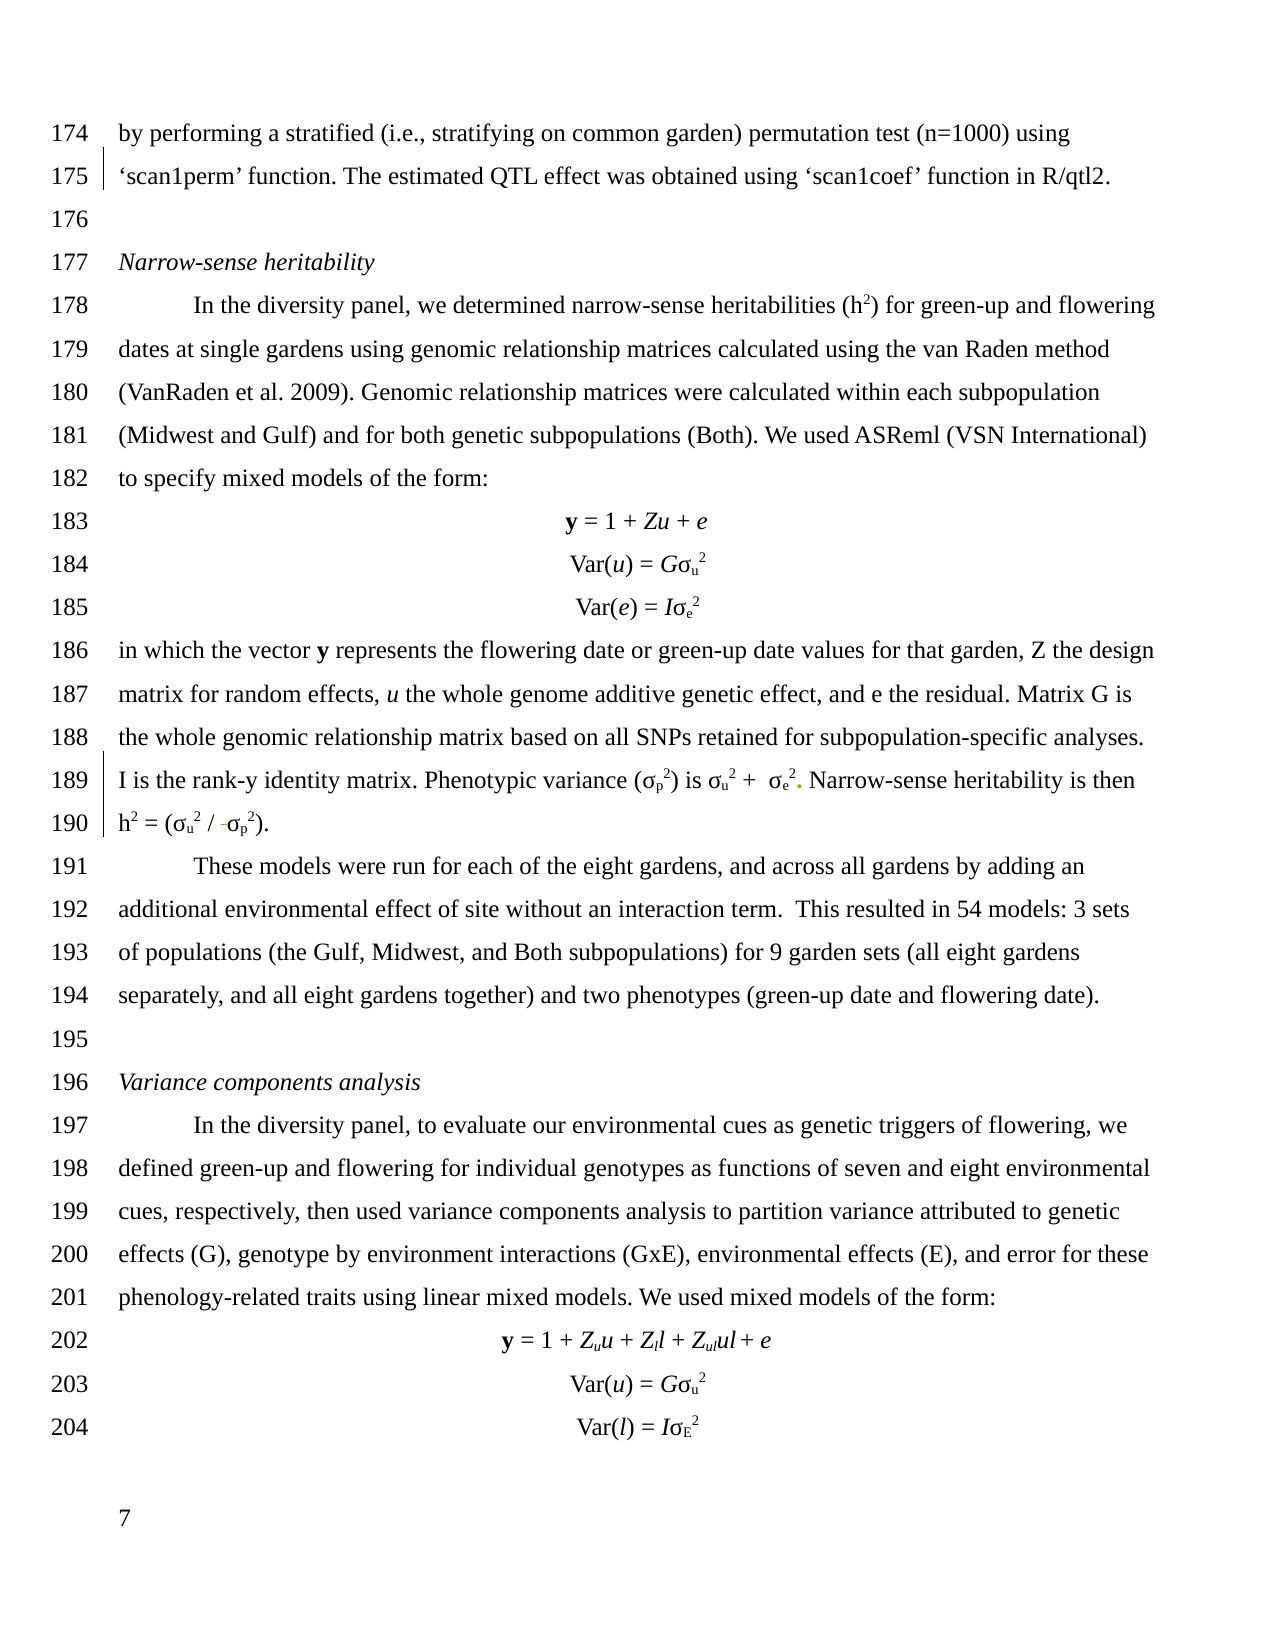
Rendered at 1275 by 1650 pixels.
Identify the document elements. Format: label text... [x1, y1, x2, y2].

text Var(e) = Iσe2 [118, 592, 1157, 621]
text Narrow-sense heritability [118, 247, 1157, 276]
text In the diversity panel, we determined narrow-sense heritabilities (h2) for green-up and flowering dates at single gardens using genomic relationship matrices calculated using the van Raden method (VanRaden et al. 2009). Genomic relationship matrices were calculated within each subpopulation (Midwest and Gulf) and for both genetic subpopulations (Both). We used ASReml (VSN International) to specify mixed models of the form: [118, 291, 1157, 492]
text Variance components analysis [118, 1067, 1157, 1096]
text Var(u) = Gσu2 [118, 549, 1157, 578]
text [118, 118, 1157, 190]
text Var(l) = IσE2 [118, 1412, 1157, 1441]
text These models were run for each of the eight gardens, and across all gardens by adding an additional environmental effect of site without an interaction term. This resulted in 54 models: 3 sets of populations (the Gulf, Midwest, and Both subpopulations) for 9 garden sets (all eight gardens separately, and all eight gardens together) and two phenotypes (green-up date and flowering date). [118, 851, 1157, 1009]
text In the diversity panel, to evaluate our environmental cues as genetic triggers of flowering, we defined green-up and flowering for individual genotypes as functions of seven and eight environmental cues, respectively, then used variance components analysis to partition variance attributed to genetic effects (G), genotype by environment interactions (GxE), environmental effects (E), and error for these phenology-related traits using linear mixed models. We used mixed models of the form: [118, 1110, 1157, 1311]
text Var(u) = Gσu2 [118, 1369, 1157, 1397]
text y = 1 + Zuu + Zll + Zulul + e [118, 1326, 1157, 1354]
text y = 1 + Zu + e [118, 506, 1157, 535]
text in which the vector y represents the flowering date or green-up date values for that garden, Z the design matrix for random effects, u the whole genome additive genetic effect, and e the residual. Matrix G is the whole genomic relationship matrix based on all SNPs retained for subpopulation-specific analyses. I is the rank-y identity matrix. Phenotypic variance (σp2) is σu2 + σe2. Narrow-sense heritability is then h2 = (σu2 / σp2). [118, 636, 1157, 837]
